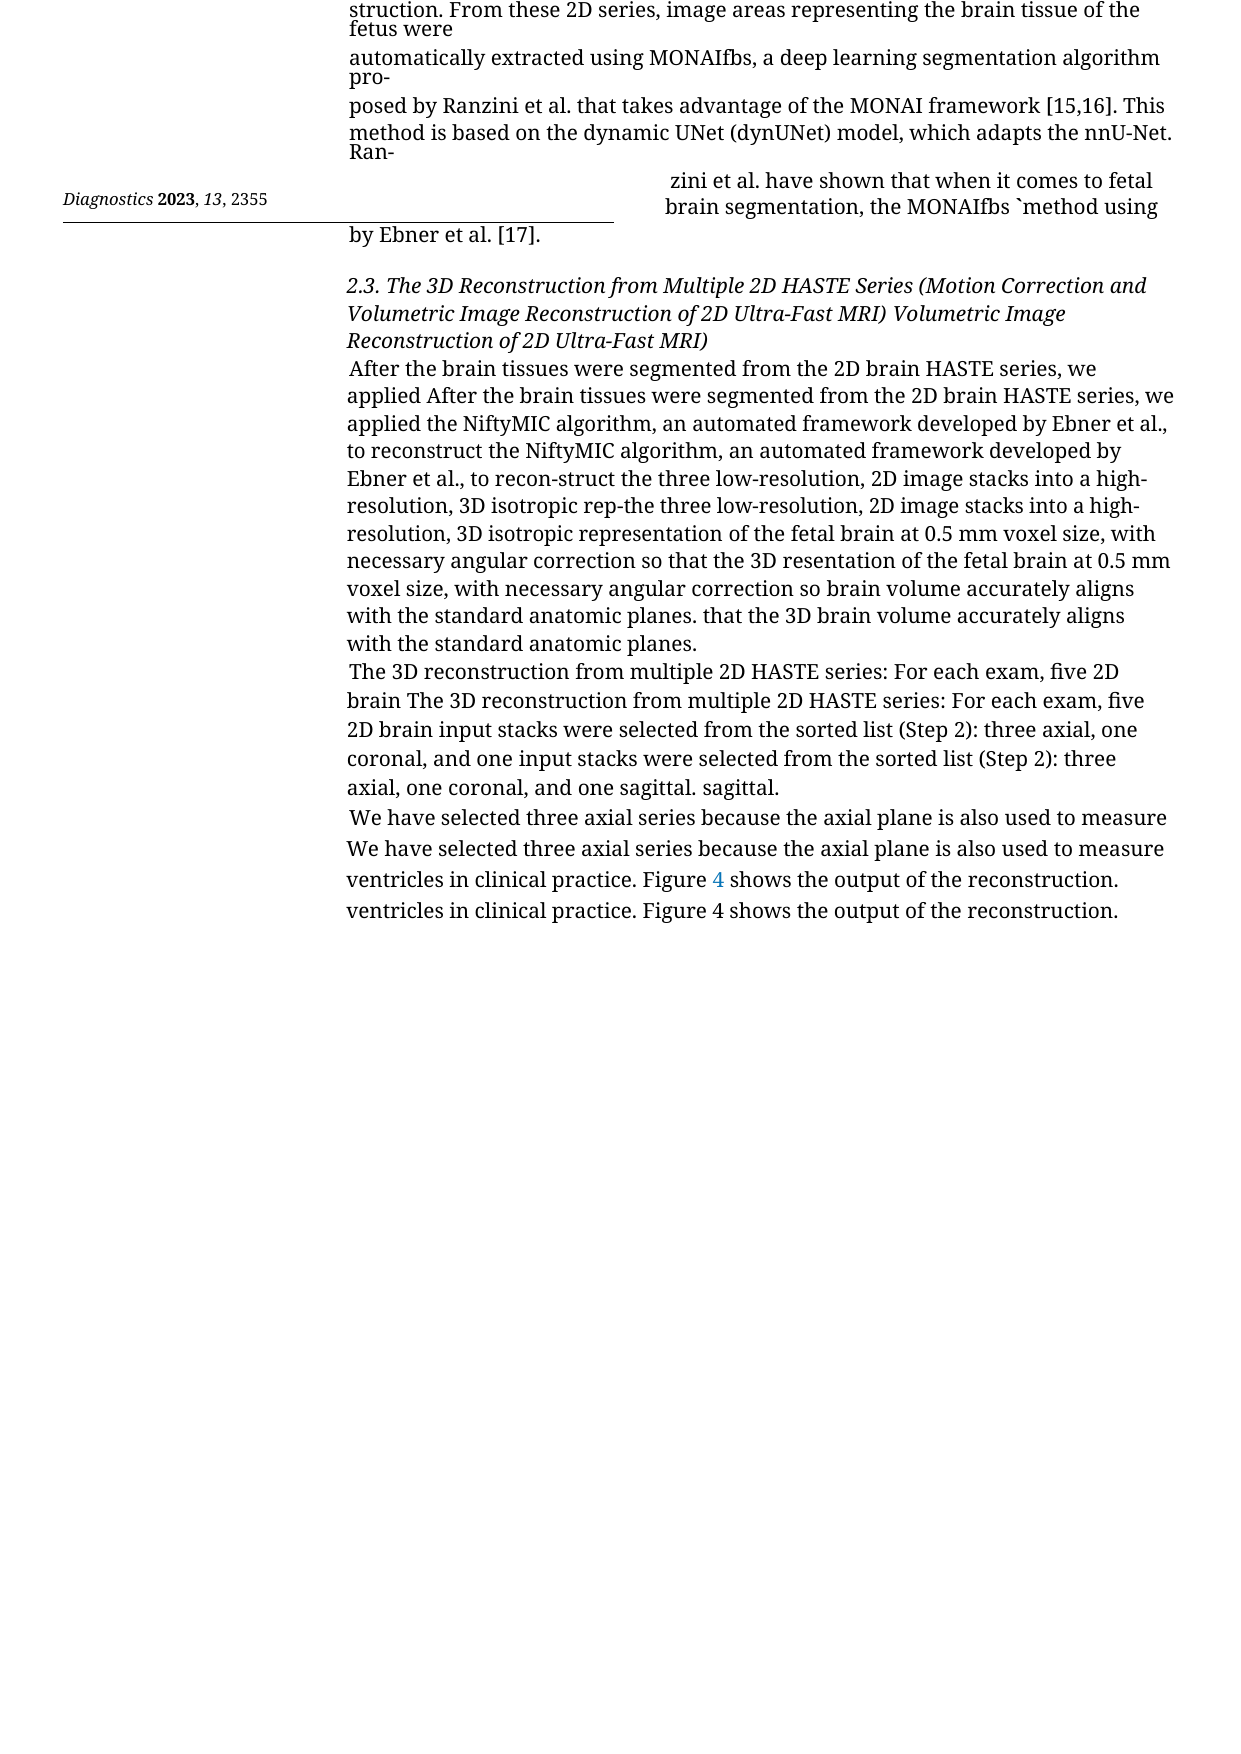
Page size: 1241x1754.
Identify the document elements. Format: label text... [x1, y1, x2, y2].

table_header Diagnostics 2023, 13, 2355 [63, 169, 613, 221]
text method is based on the dynamic UNet (dynUNet) model, which adapts the nnU-Net. Ran- [349, 123, 1175, 166]
text automatically extracted using MONAIfbs, a deep learning segmentation algorithm pro- [349, 48, 1175, 91]
text posed by Ranzini et al. that takes advantage of the MONAI framework [15,16]. This [349, 96, 1175, 117]
text The 3D reconstruction from multiple 2D HASTE series: For each exam, five 2D brain The 3D reconstruction from multiple 2D HASTE series: For each exam, five 2D brain input stacks were selected from the sorted list (Step 2): three axial, one coronal, and one input stacks were selected from the sorted list (Step 2): three axial, one coronal, and one sagittal. sagittal. [347, 656, 1175, 801]
text We have selected three axial series because the axial plane is also used to measure We have selected three axial series because the axial plane is also used to measure ventricles in clinical practice. Figure 4 shows the output of the reconstruction. ventricles in clinical practice. Figure 4 shows the output of the reconstruction. [346, 801, 1175, 924]
table_header zini et al. have shown that when it comes to fetal brain segmentation, the MONAIfbs `method using a single-step approach outperforms the original 2-step approach proposed 6 of 18 [614, 169, 1164, 221]
text struction. From these 2D series, image areas representing the brain tissue of the fetus were [349, 0, 1175, 43]
text by Ebner et al. [17]. [349, 225, 1175, 246]
text 2.3. The 3D Reconstruction from Multiple 2D HASTE Series (Motion Correction and Volumetric Image Reconstruction of 2D Ultra-Fast MRI) Volumetric Image Reconstruction of 2D Ultra-Fast MRI) After the brain tissues were segmented from the 2D brain HASTE series, we applied After the brain tissues were segmented from the 2D brain HASTE series, we applied the NiftyMIC algorithm, an automated framework developed by Ebner et al., to reconstruct the NiftyMIC algorithm, an automated framework developed by Ebner et al., to recon-struct the three low-resolution, 2D image stacks into a high-resolution, 3D isotropic rep-the three low-resolution, 2D image stacks into a high-resolution, 3D isotropic representation of the fetal brain at 0.5 mm voxel size, with necessary angular correction so that the 3D resentation of the fetal brain at 0.5 mm voxel size, with necessary angular correction so brain volume accurately aligns with the standard anatomic planes. that the 3D brain volume accurately aligns with the standard anatomic planes. [347, 271, 1175, 656]
